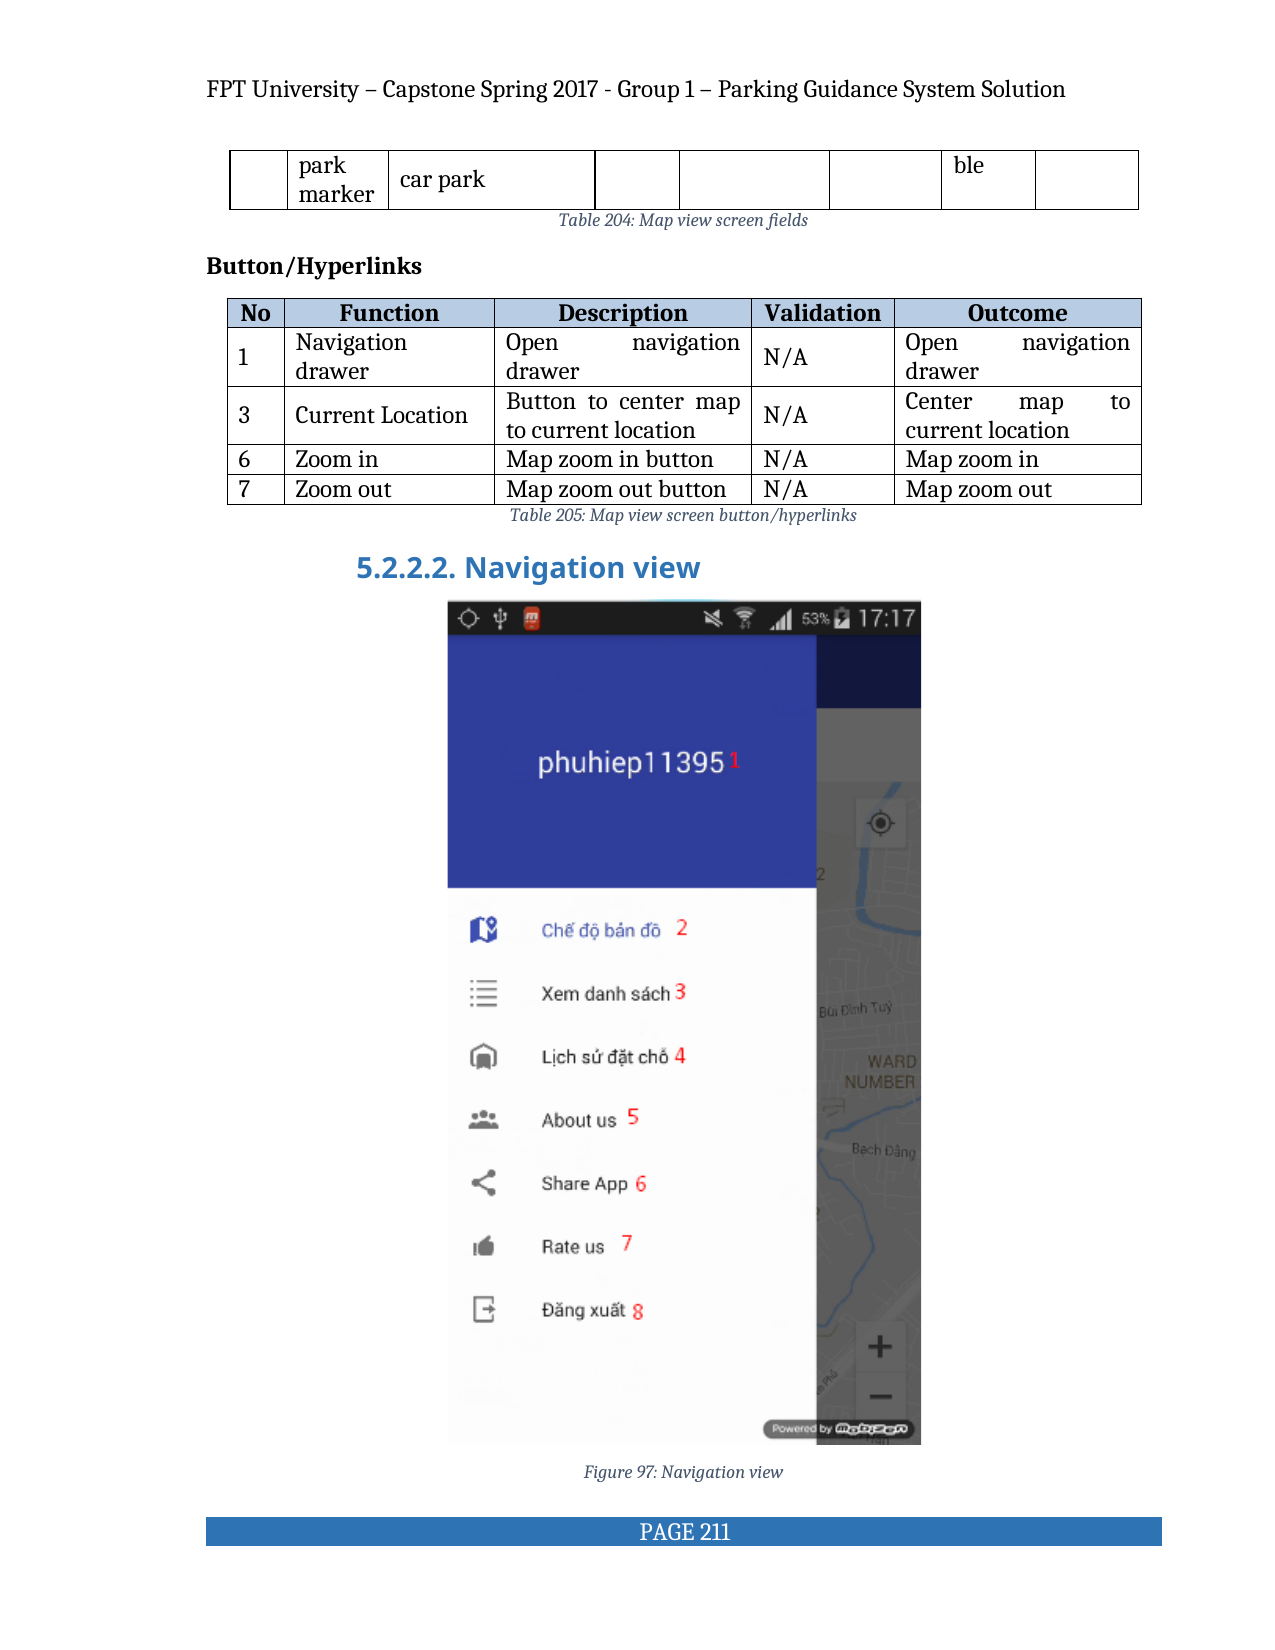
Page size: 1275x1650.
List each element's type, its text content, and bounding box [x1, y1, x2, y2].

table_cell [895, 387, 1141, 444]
text Button/Hyperlinks [206, 252, 1162, 281]
text Table 205: Map view screen button/hyperlinks [206, 505, 1162, 526]
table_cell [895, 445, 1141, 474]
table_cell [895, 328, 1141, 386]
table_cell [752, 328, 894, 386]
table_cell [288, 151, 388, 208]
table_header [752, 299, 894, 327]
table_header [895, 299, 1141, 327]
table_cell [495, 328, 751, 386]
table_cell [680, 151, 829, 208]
subtitle Navigation view [206, 547, 1162, 587]
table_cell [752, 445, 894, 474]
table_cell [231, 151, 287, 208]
text Figure 97: Navigation view [206, 1461, 1162, 1483]
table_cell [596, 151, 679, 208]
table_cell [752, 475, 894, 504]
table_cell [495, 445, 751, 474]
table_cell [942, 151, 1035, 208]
text Table 204: Map view screen fields [206, 209, 1162, 231]
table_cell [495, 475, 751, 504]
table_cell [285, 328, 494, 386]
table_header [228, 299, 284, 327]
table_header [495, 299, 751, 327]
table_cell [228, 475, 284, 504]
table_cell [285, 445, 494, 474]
picture [447, 599, 922, 1445]
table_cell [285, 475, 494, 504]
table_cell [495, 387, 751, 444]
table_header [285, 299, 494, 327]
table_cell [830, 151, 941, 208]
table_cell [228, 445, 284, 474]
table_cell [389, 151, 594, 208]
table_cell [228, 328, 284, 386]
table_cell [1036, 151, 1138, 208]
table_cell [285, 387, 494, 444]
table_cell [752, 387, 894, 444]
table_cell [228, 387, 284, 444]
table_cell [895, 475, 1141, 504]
